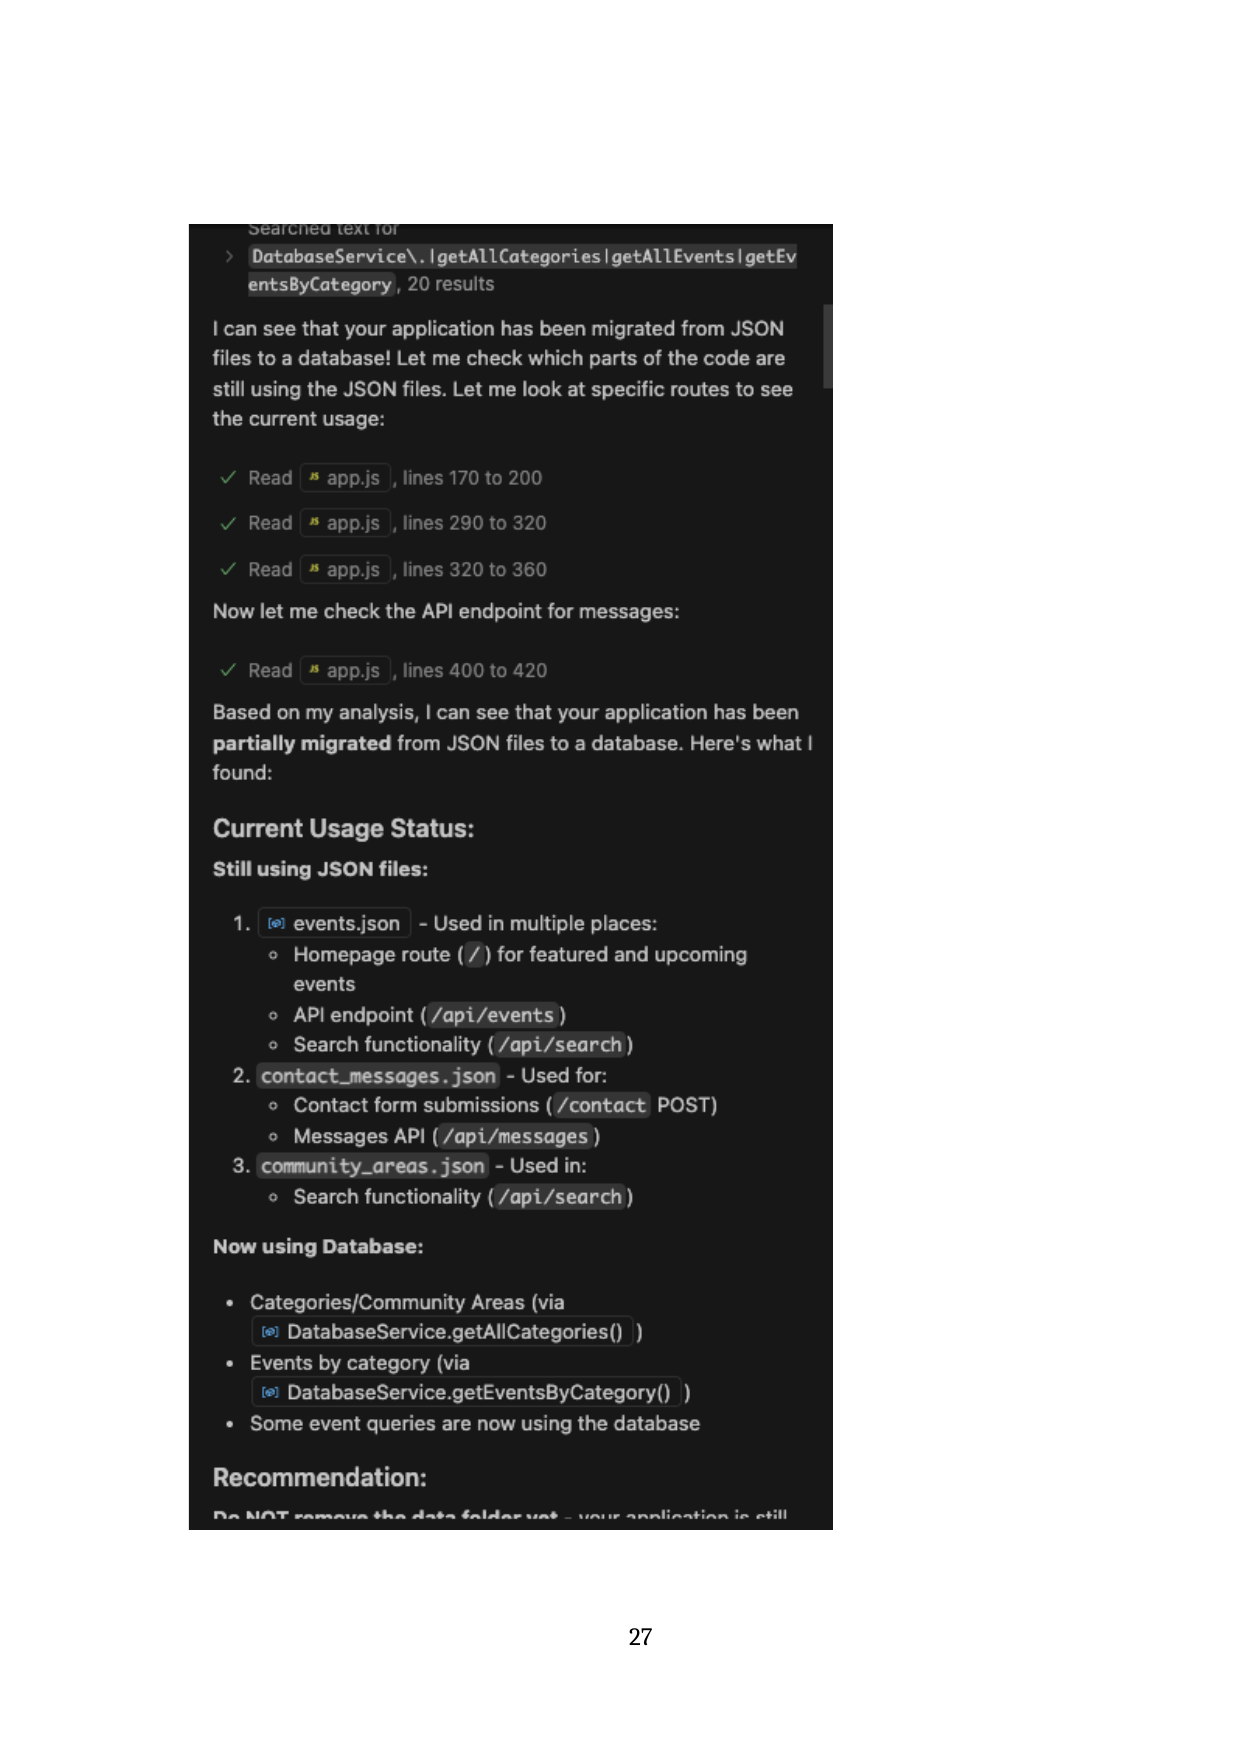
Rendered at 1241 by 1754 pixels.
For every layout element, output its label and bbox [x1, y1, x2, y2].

picture [188, 224, 833, 1530]
